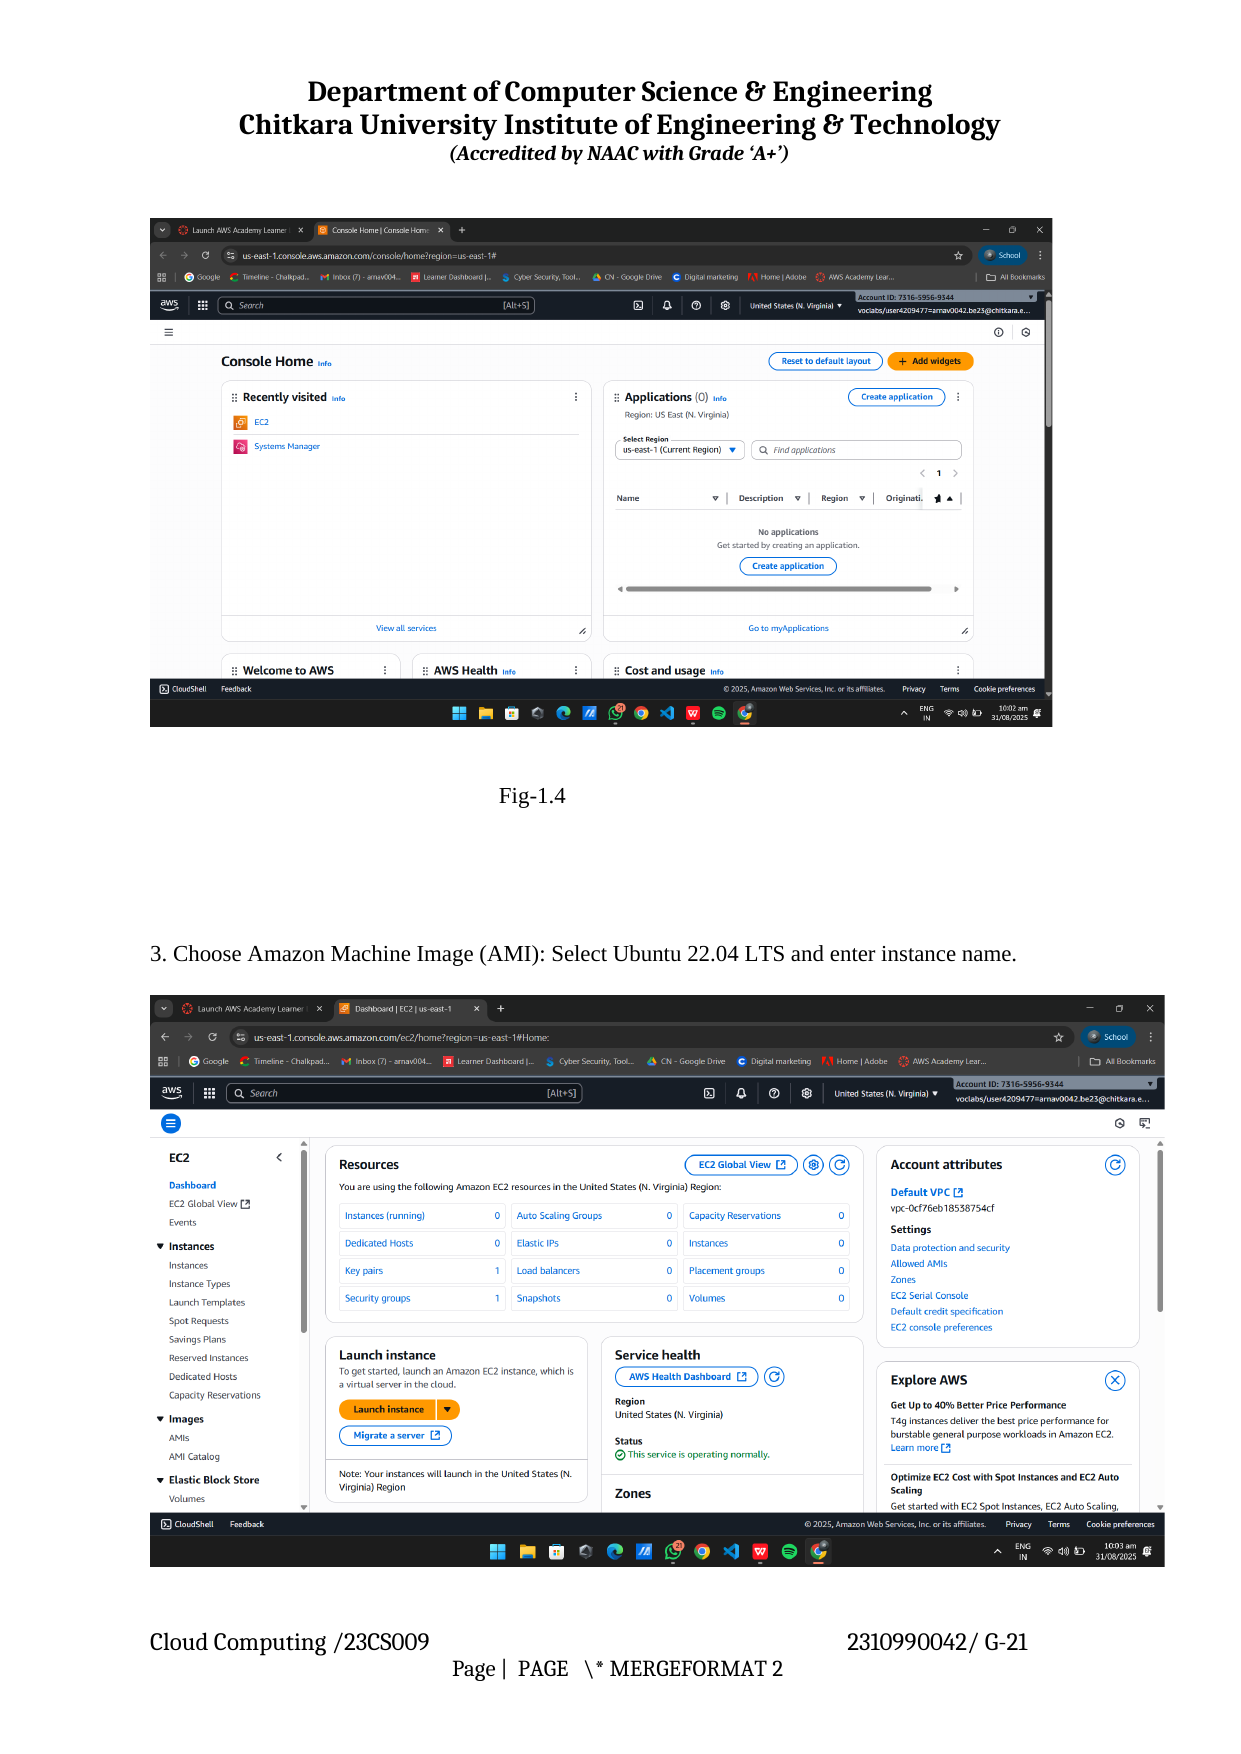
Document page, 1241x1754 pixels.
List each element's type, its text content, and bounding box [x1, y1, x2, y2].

text Fig-1.4 [150, 782, 1090, 808]
text 3. Choose Amazon Machine Image (AMI): Select Ubuntu 22.04 LTS and enter instance name. [150, 940, 1090, 966]
picture [150, 995, 1165, 1567]
picture [150, 218, 1053, 727]
